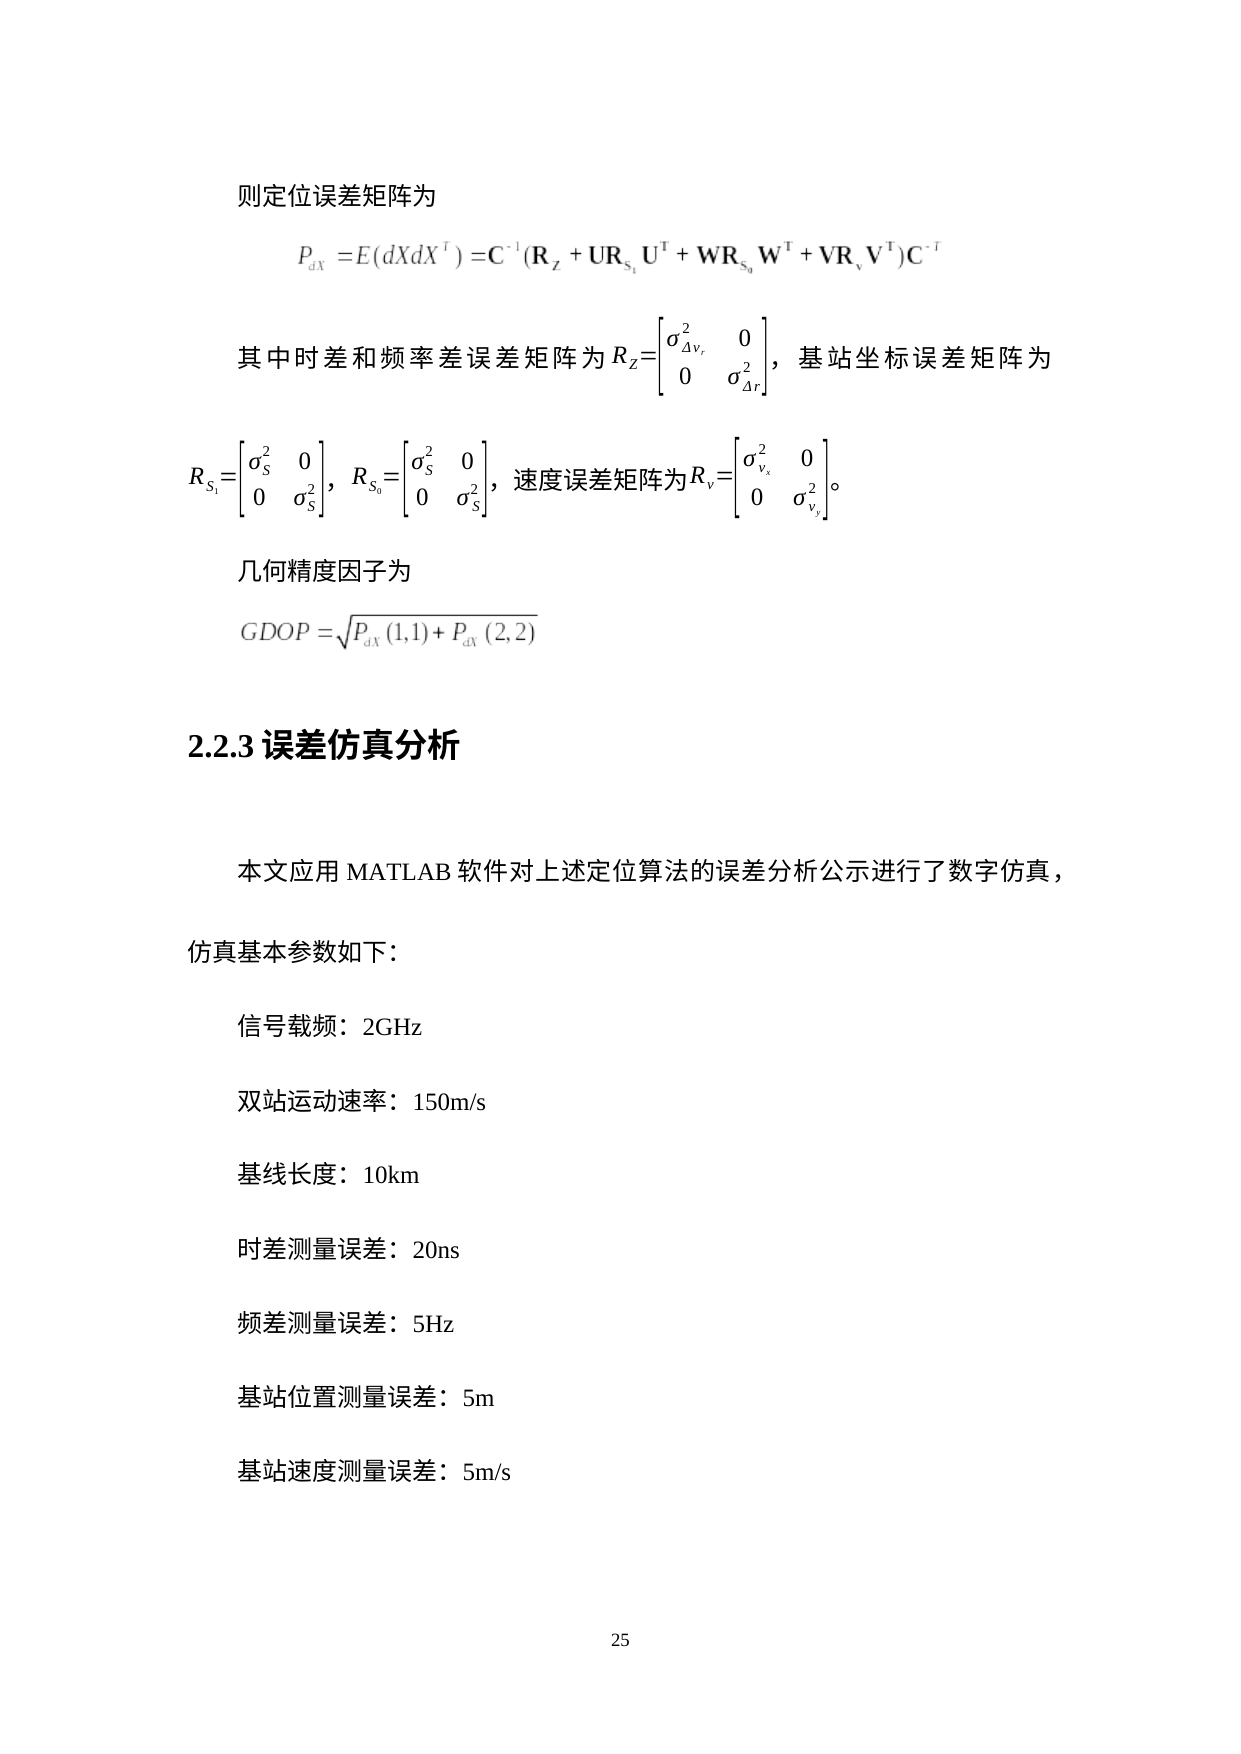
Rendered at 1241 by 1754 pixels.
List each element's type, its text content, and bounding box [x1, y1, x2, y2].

text 基站速度测量误差：5m/s [187, 1437, 1053, 1502]
text 几何精度因子为 [187, 537, 1053, 602]
text 基站位置测量误差：5m [187, 1363, 1053, 1428]
subtitle 2.2.3误差仿真分析 [187, 710, 1053, 775]
text 频差测量误差：5Hz [187, 1289, 1053, 1354]
text 基线长度：10km [187, 1141, 1053, 1206]
text 时差测量误差：20ns [187, 1215, 1053, 1280]
text 则定位误差矩阵为 [187, 162, 1053, 227]
text 信号载频：2GHz [187, 992, 1053, 1057]
text 其中时差和频率差误差矩阵为，基站坐标误差矩阵为，，速度误差矩阵为。 [187, 308, 1053, 528]
text 双站运动速率：150m/s [187, 1067, 1053, 1132]
text 本文应用MATLAB软件对上述定位算法的误差分析公示进行了数字仿真，仿真基本参数如下： [187, 837, 1053, 983]
